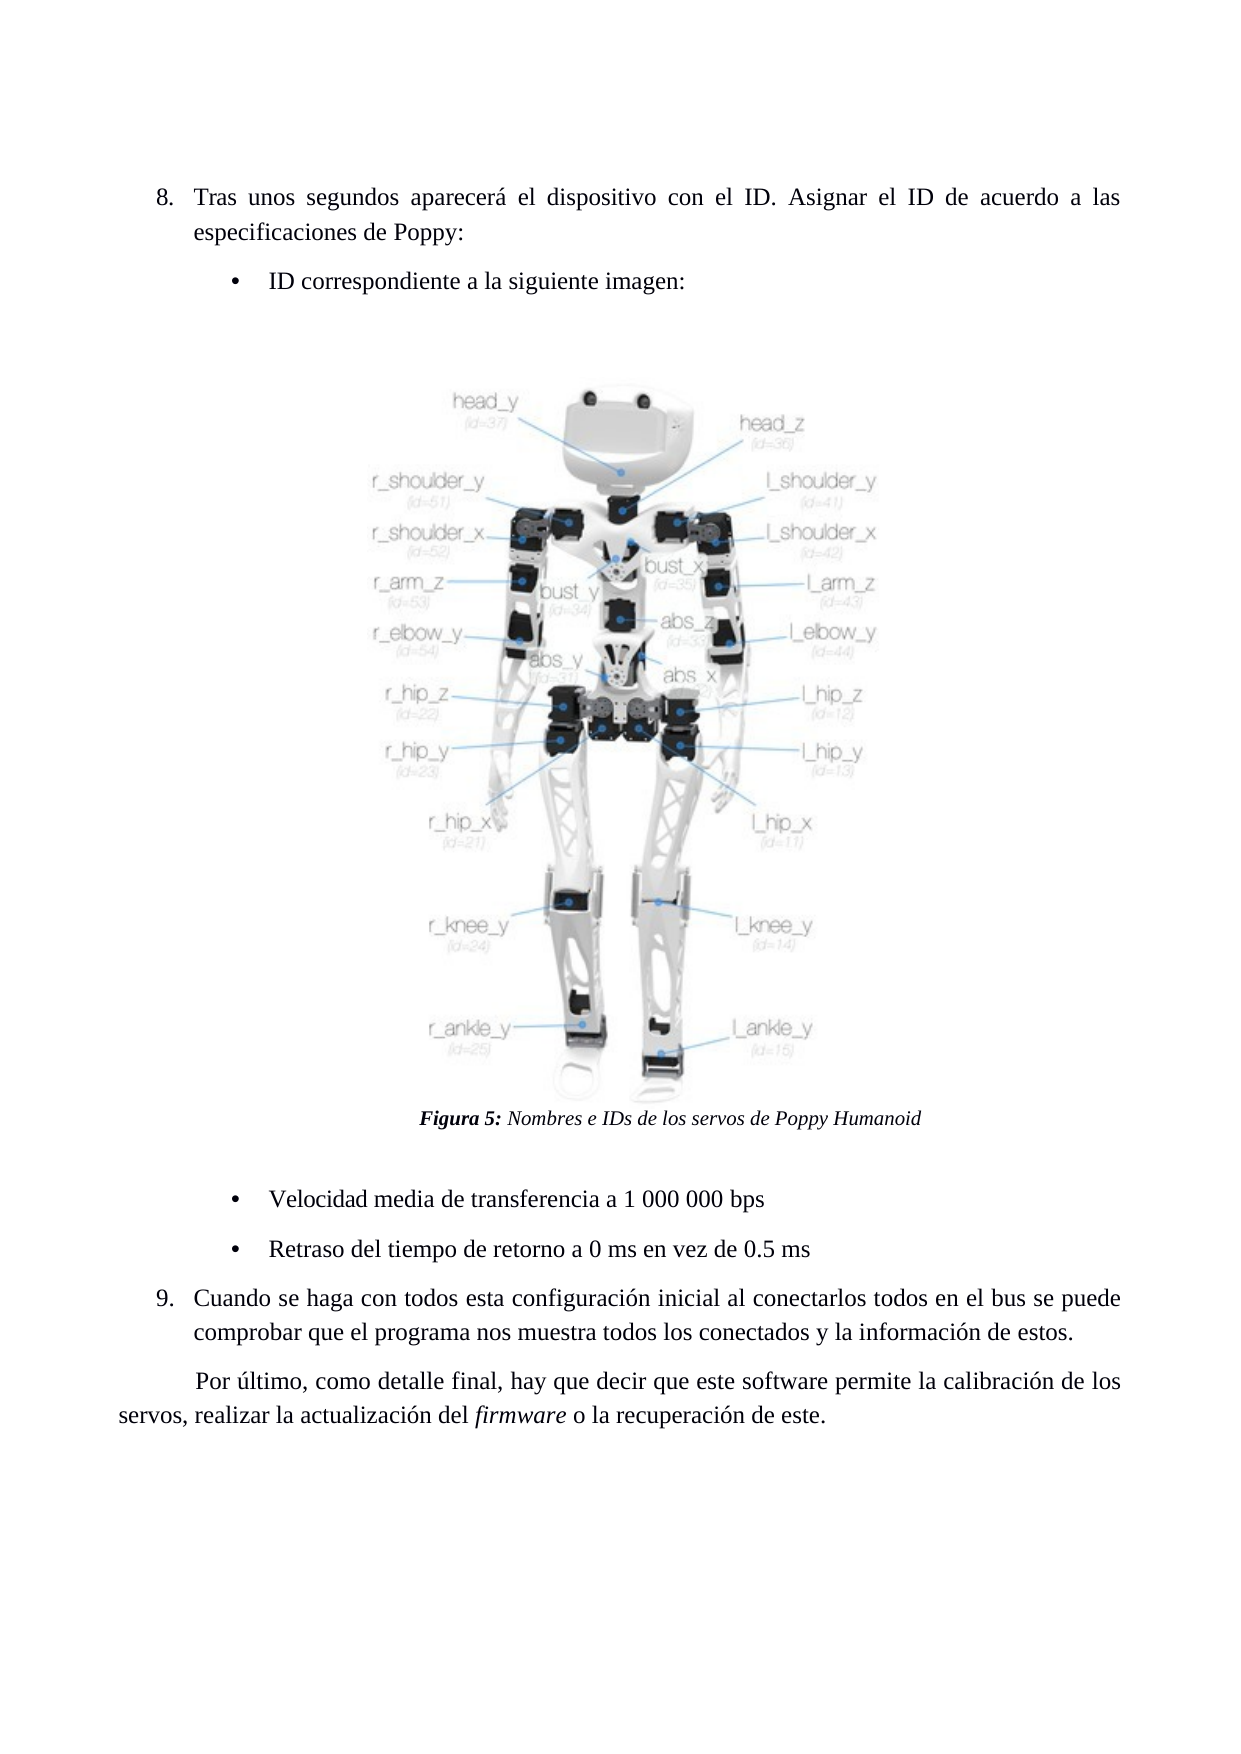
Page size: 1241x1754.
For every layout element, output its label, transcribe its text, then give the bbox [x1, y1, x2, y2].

list Tras unos segundos aparecerá el dispositivo con el ID. Asignar el ID de acuerdo a las especificaciones de Poppy: [156, 182, 1122, 246]
picture [367, 377, 880, 1109]
list ID correspondiente a la siguiente imagen: [231, 266, 1123, 294]
list Retraso del tiempo de retorno a 0 ms en vez de 0.5 ms [231, 1233, 1123, 1262]
list Cuando se haga con todos esta configuración inicial al conectarlos todos en el bus se puede comprobar que el programa nos muestra todos los conectados y la información de estos. [156, 1283, 1122, 1346]
list Velocidad media de transferencia a 1 000 000 bps [231, 1184, 1123, 1213]
text Por último, como detalle final, hay que decir que este software permite la calibración de los servos, realizar la actualización del firmware o la recuperación de este. [118, 1366, 1123, 1429]
